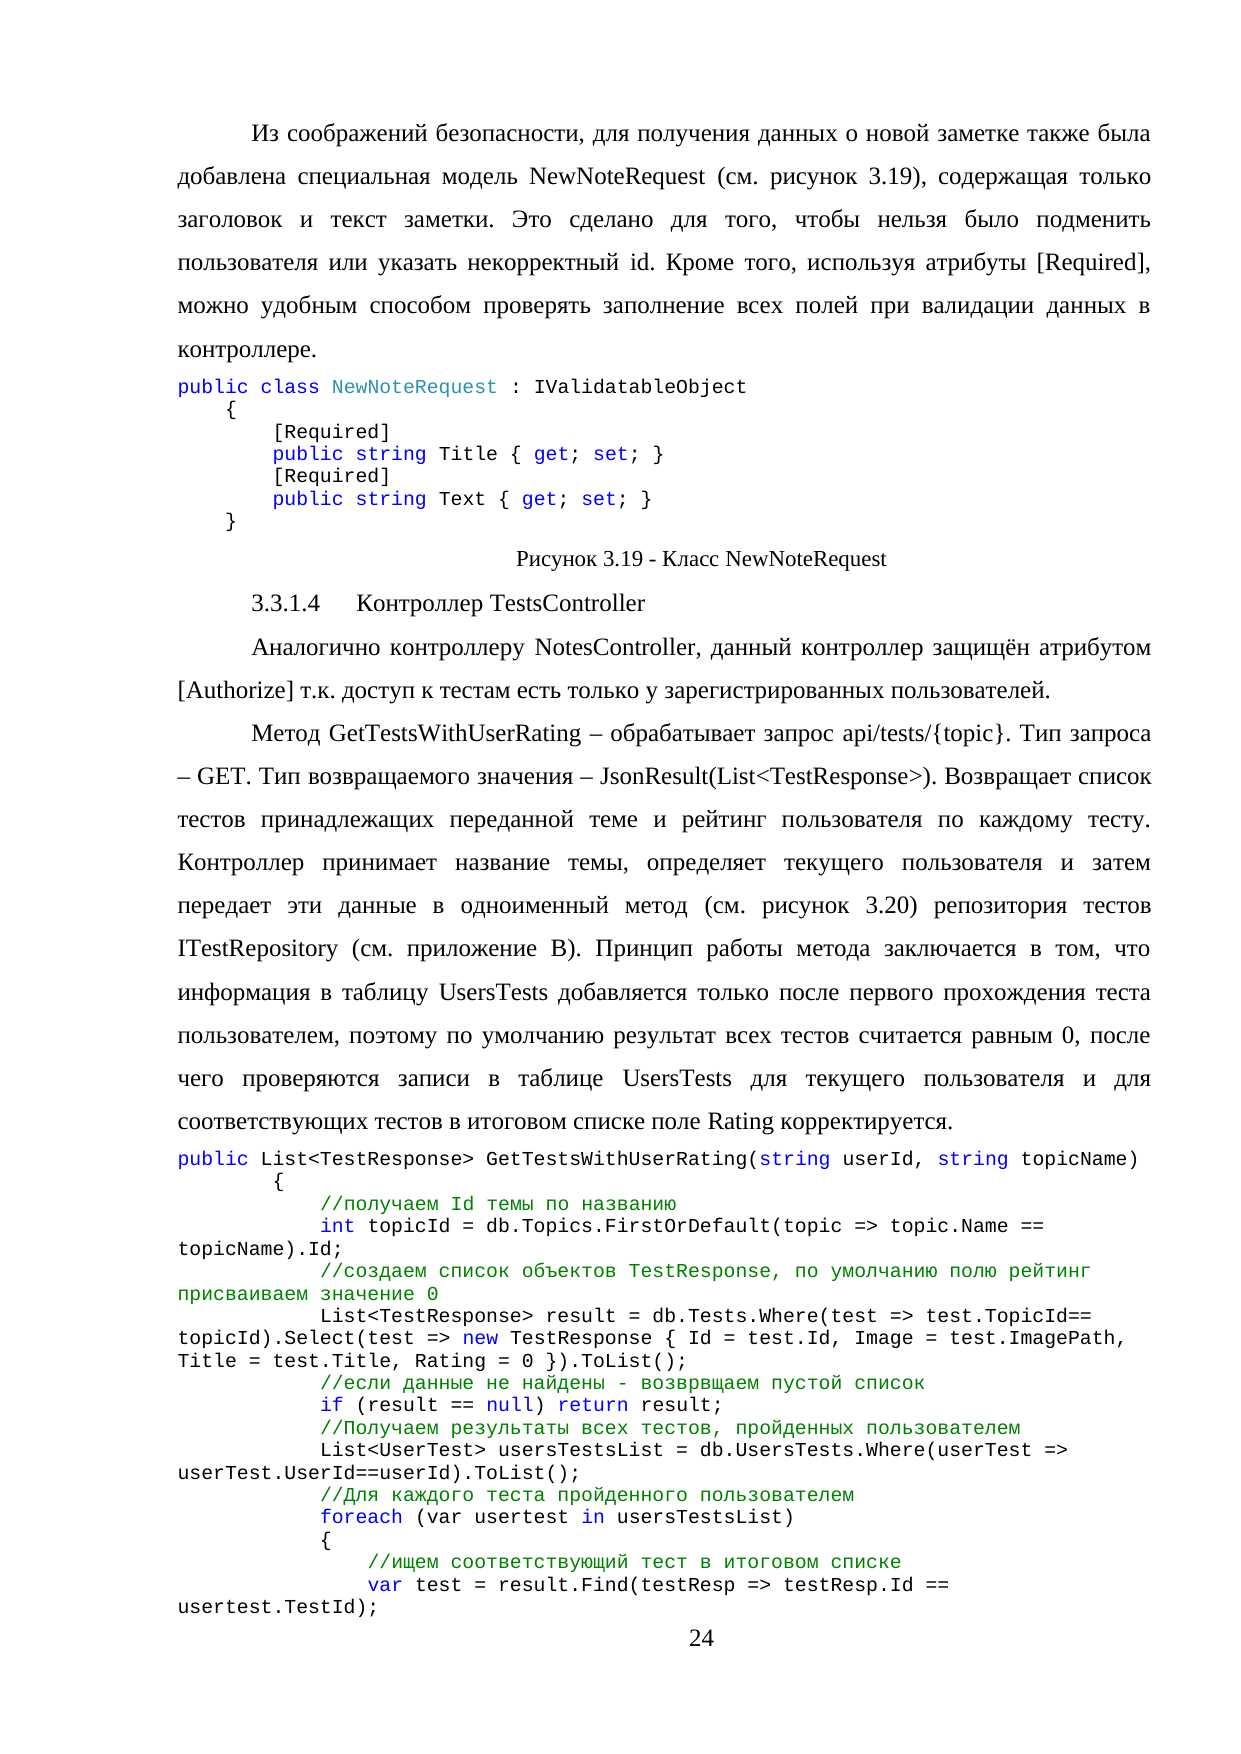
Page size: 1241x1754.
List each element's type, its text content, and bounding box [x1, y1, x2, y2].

text List<TestResponse> result = db.Tests.Where(test => test.TopicId== topicId).Select(test => new TestResponse { Id = test.Id, Image = test.ImagePath, Title = test.Title, Rating = 0 }).ToList(); [177, 1306, 1152, 1373]
text [Required] [177, 466, 1152, 489]
text public class NewNoteRequest : IValidatableObject [177, 377, 1152, 399]
text //ищем соответствующий тест в итоговом списке [177, 1552, 1152, 1574]
text Метод GetTestsWithUserRating – обрабатывает запрос api/tests/{topic}. Тип запроса – GET. Тип возвращаемого значения – JsonResult(List<TestResponse>). Возвращает список тестов принадлежащих переданной теме и рейтинг пользователя по каждому тесту. Контроллер принимает название темы, определяет текущего пользователя и затем передает эти данные в одноименный метод (см. рисунок 3.20) репозитория тестов ITestRepository (см. приложение В). Принцип работы метода заключается в том, что информация в таблицу UsersTests добавляется только после первого прохождения теста пользователем, поэтому по умолчанию результат всех тестов считается равным 0, после чего проверяются записи в таблице UsersTests для текущего пользователя и для соответствующих тестов в итоговом списке поле Rating корректируется. [177, 718, 1152, 1135]
text Аналогично контроллеру NotesController, данный контроллер защищён атрибутом [Authorize] т.к. доступ к тестам есть только у зарегистрированных пользователей. [177, 632, 1152, 703]
text public string Text { get; set; } [177, 489, 1152, 511]
text if (result == null) return result; [177, 1395, 1152, 1418]
text //создаем список объектов TestResponse, по умолчанию полю рейтинг присваиваем значение 0 [177, 1261, 1152, 1306]
text public string Title { get; set; } [177, 444, 1152, 466]
text //Получаем результаты всех тестов, пройденных пользователем [177, 1418, 1152, 1440]
text Из соображений безопасности, для получения данных о новой заметке также была добавлена специальная модель NewNoteRequest (см. рисунок 3.19), содержащая только заголовок и текст заметки. Это сделано для того, чтобы нельзя было подменить пользователя или указать некорректный id. Кроме того, используя атрибуты [Required], можно удобным способом проверять заполнение всех полей при валидации данных в контроллере. [177, 118, 1152, 362]
text [Required] [177, 422, 1152, 444]
subtitle Контроллер TestsController [251, 588, 1152, 617]
text //Для каждого теста пройденного пользователем [177, 1485, 1152, 1507]
text public List<TestResponse> GetTestsWithUserRating(string userId, string topicName) [177, 1149, 1152, 1171]
text { [177, 1530, 1152, 1552]
text //если данные не найдены - возврвщаем пустой список [177, 1373, 1152, 1395]
text var test = result.Find(testResp => testResp.Id == usertest.TestId); [177, 1574, 1152, 1619]
text } [177, 511, 1152, 534]
text List<UserTest> usersTestsList = db.UsersTests.Where(userTest => userTest.UserId==userId).ToList(); [177, 1440, 1152, 1485]
text Рисунок 3.19 - Класс NewNoteRequest [177, 545, 1152, 571]
text { [177, 1171, 1152, 1194]
text foreach (var usertest in usersTestsList) [177, 1507, 1152, 1530]
text //получаем Id темы по названию [177, 1194, 1152, 1216]
text { [177, 399, 1152, 422]
text int topicId = db.Topics.FirstOrDefault(topic => topic.Name == topicName).Id; [177, 1216, 1152, 1261]
